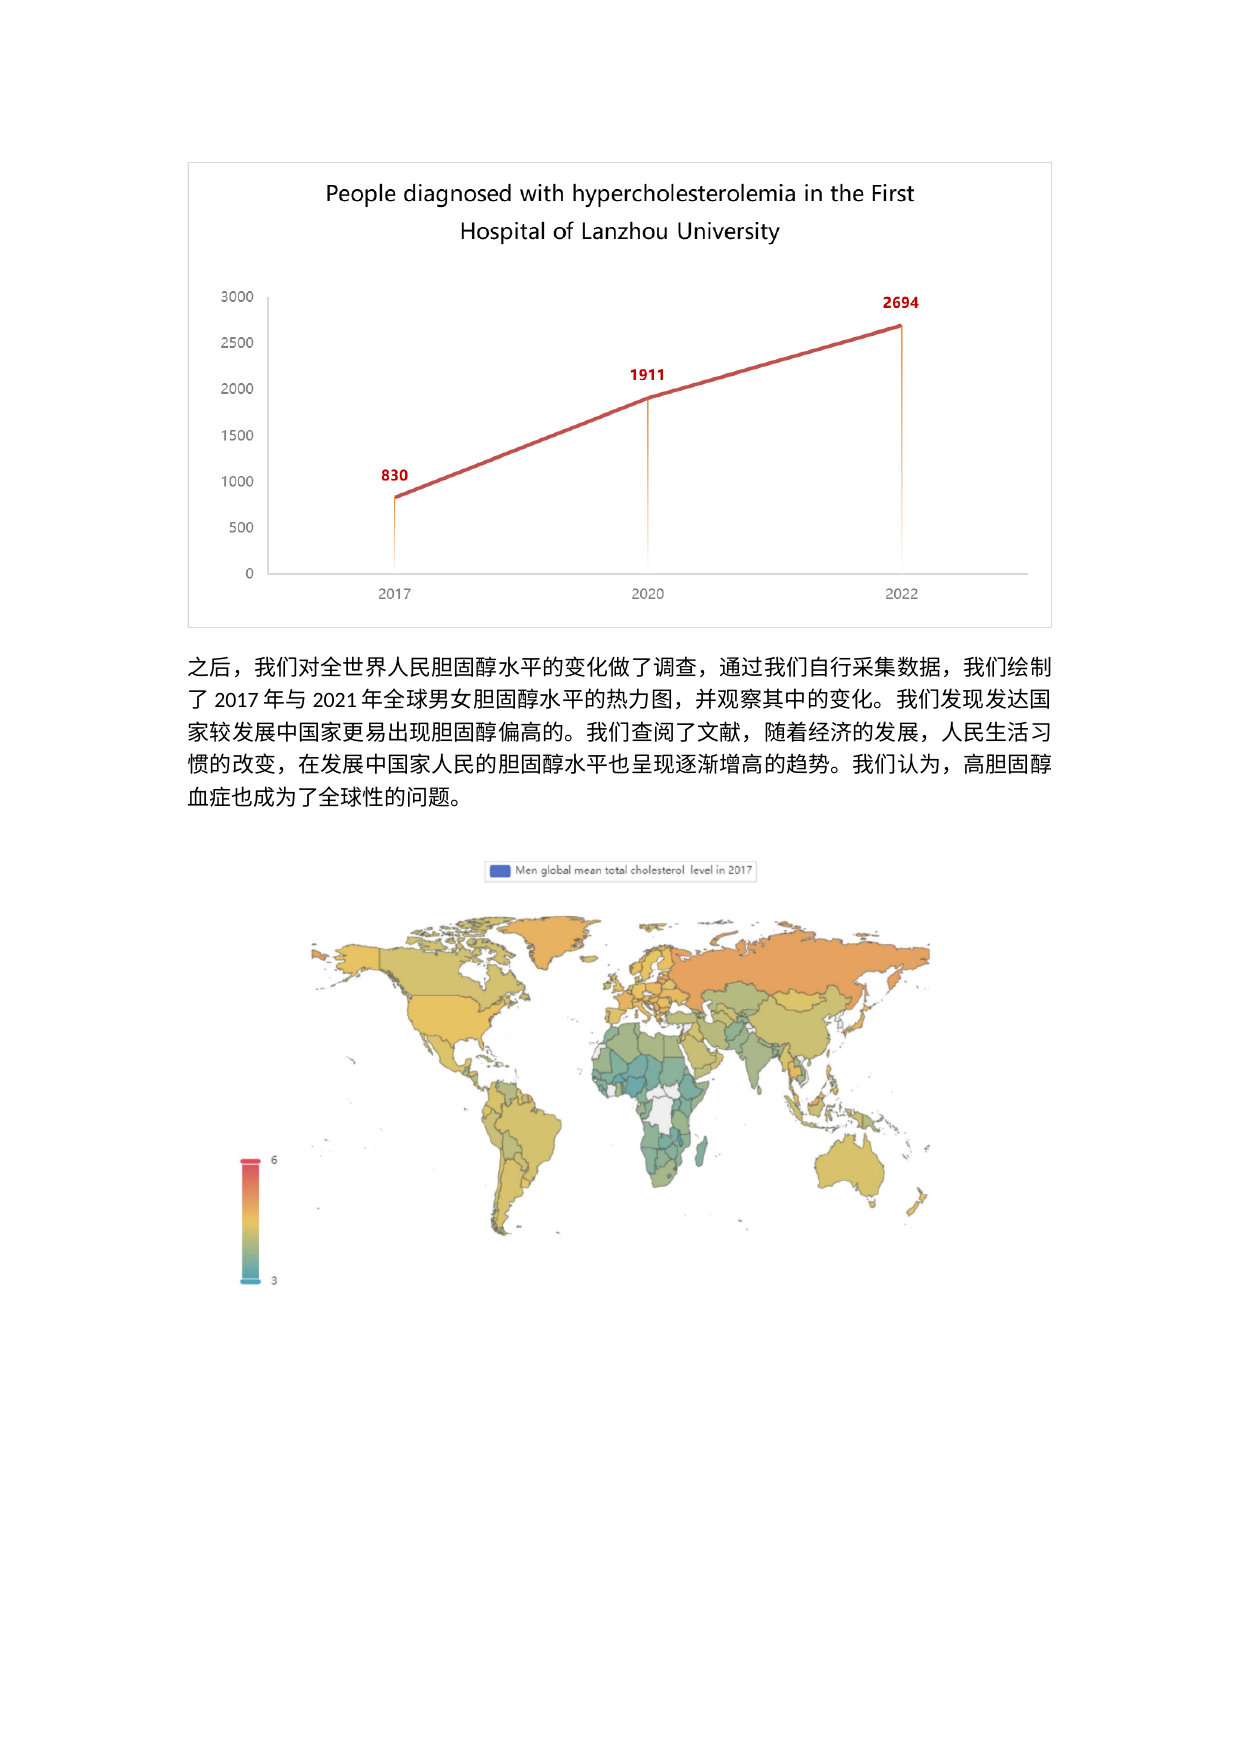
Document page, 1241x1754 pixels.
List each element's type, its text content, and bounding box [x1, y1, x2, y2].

picture [187, 812, 1046, 1313]
text 之后，我们对全世界人民胆固醇水平的变化做了调查，通过我们自行采集数据，我们绘制了2017年与2021年全球男女胆固醇水平的热力图，并观察其中的变化。我们发现发达国家较发展中国家更易出现胆固醇偏高的。我们查阅了文献，随着经济的发展，人民生活习惯的改变，在发展中国家人民的胆固醇水平也呈现逐渐增高的趋势。我们认为，高胆固醇血症也成为了全球性的问题。 [187, 649, 1053, 812]
picture [187, 162, 1052, 628]
